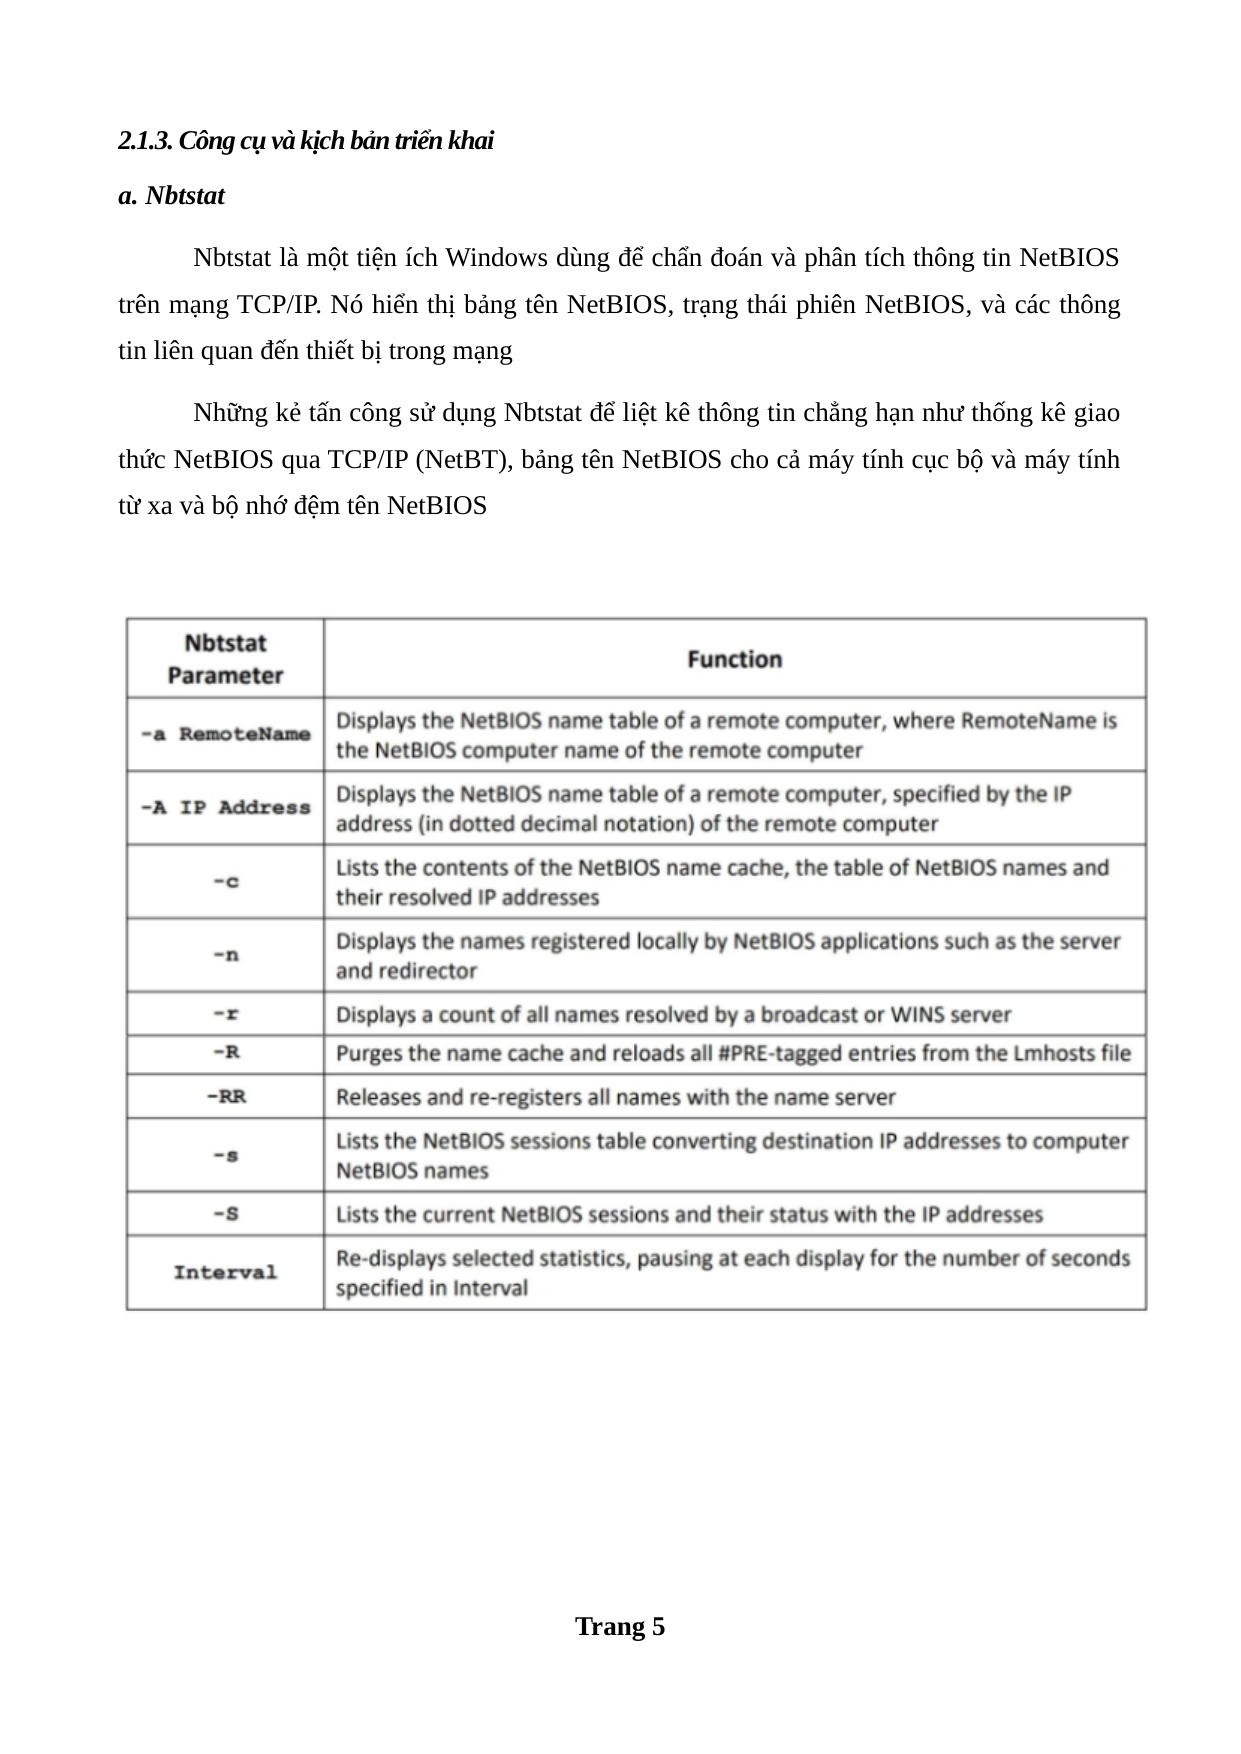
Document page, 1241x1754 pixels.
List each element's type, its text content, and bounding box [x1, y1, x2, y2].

picture [118, 612, 1157, 1317]
title 2.1.3. Công cụ và kịch bản triển khai [118, 124, 1122, 156]
text Nbtstat là một tiện ích Windows dùng để chẩn đoán và phân tích thông tin NetBIOS trên mạng TCP/IP. Nó hiển thị bảng tên NetBIOS, trạng thái phiên NetBIOS, và các thông tin liên quan đến thiết bị trong mạng [118, 241, 1122, 366]
subtitle a. Nbtstat [118, 179, 1122, 211]
text Những kẻ tấn công sử dụng Nbtstat để liệt kê thông tin chẳng hạn như thống kê giao thức NetBIOS qua TCP/IP (NetBT), bảng tên NetBIOS cho cả máy tính cục bộ và máy tính từ xa và bộ nhớ đệm tên NetBIOS [118, 396, 1122, 521]
